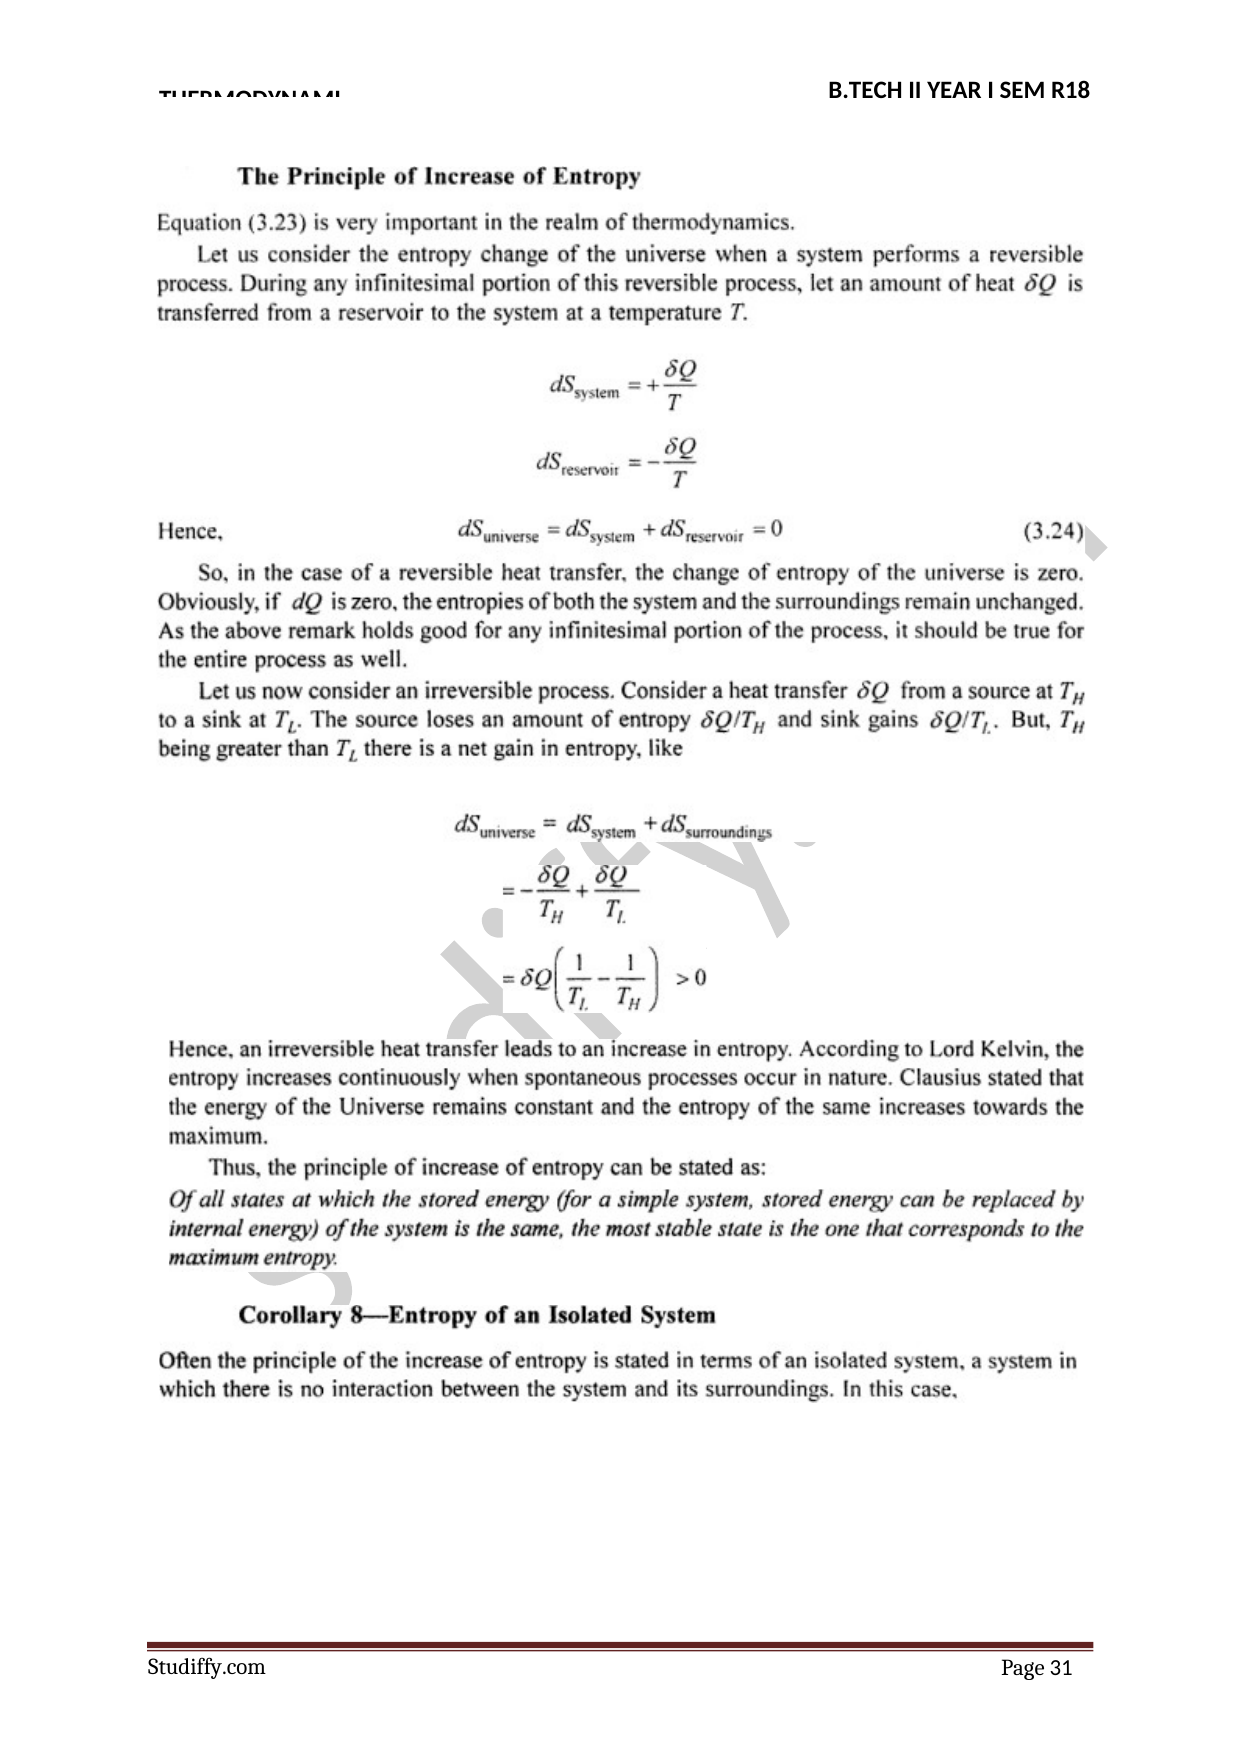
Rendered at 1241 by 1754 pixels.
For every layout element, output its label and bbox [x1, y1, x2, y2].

picture [502, 865, 707, 1013]
picture [159, 1305, 1078, 1403]
picture [168, 1039, 1085, 1272]
picture [156, 166, 1086, 842]
